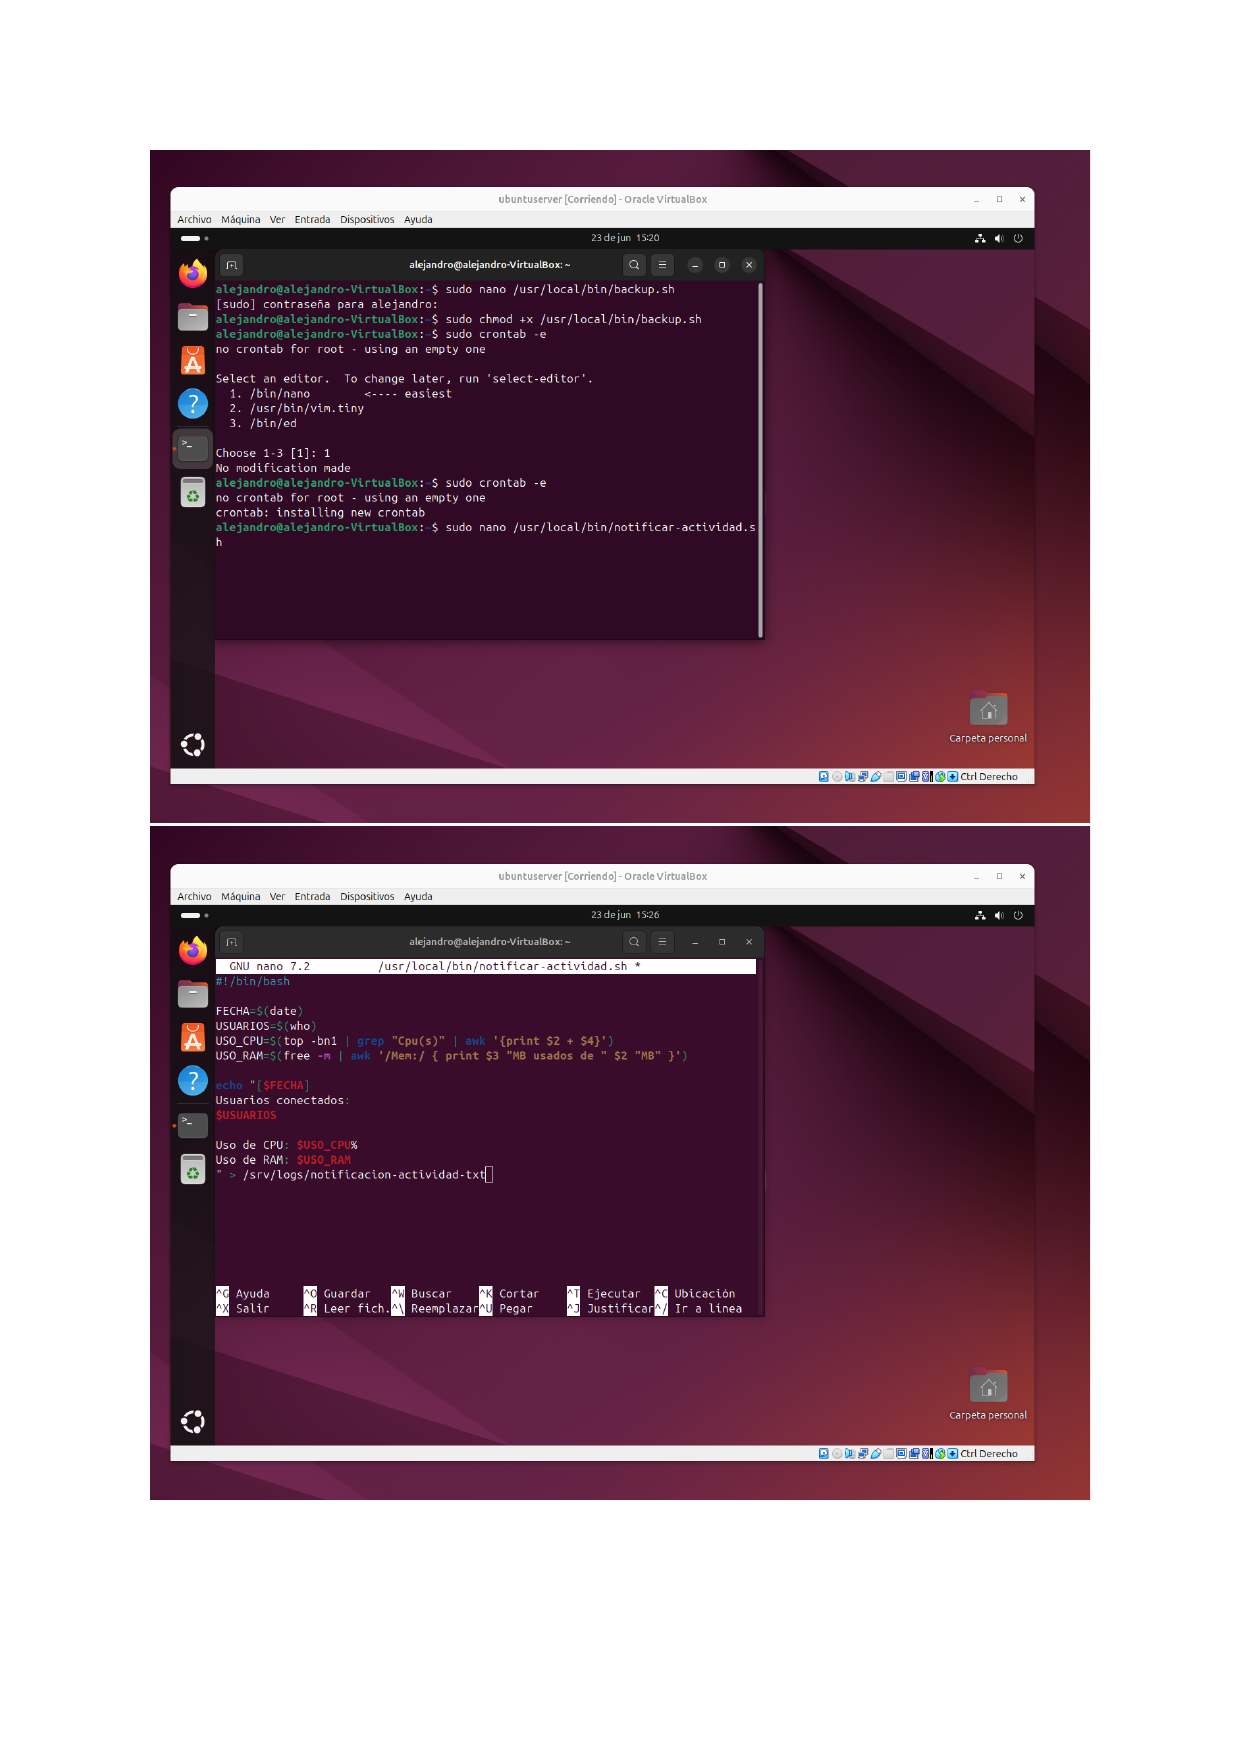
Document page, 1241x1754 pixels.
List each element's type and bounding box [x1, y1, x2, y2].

picture [150, 826, 1091, 1500]
picture [150, 150, 1091, 823]
